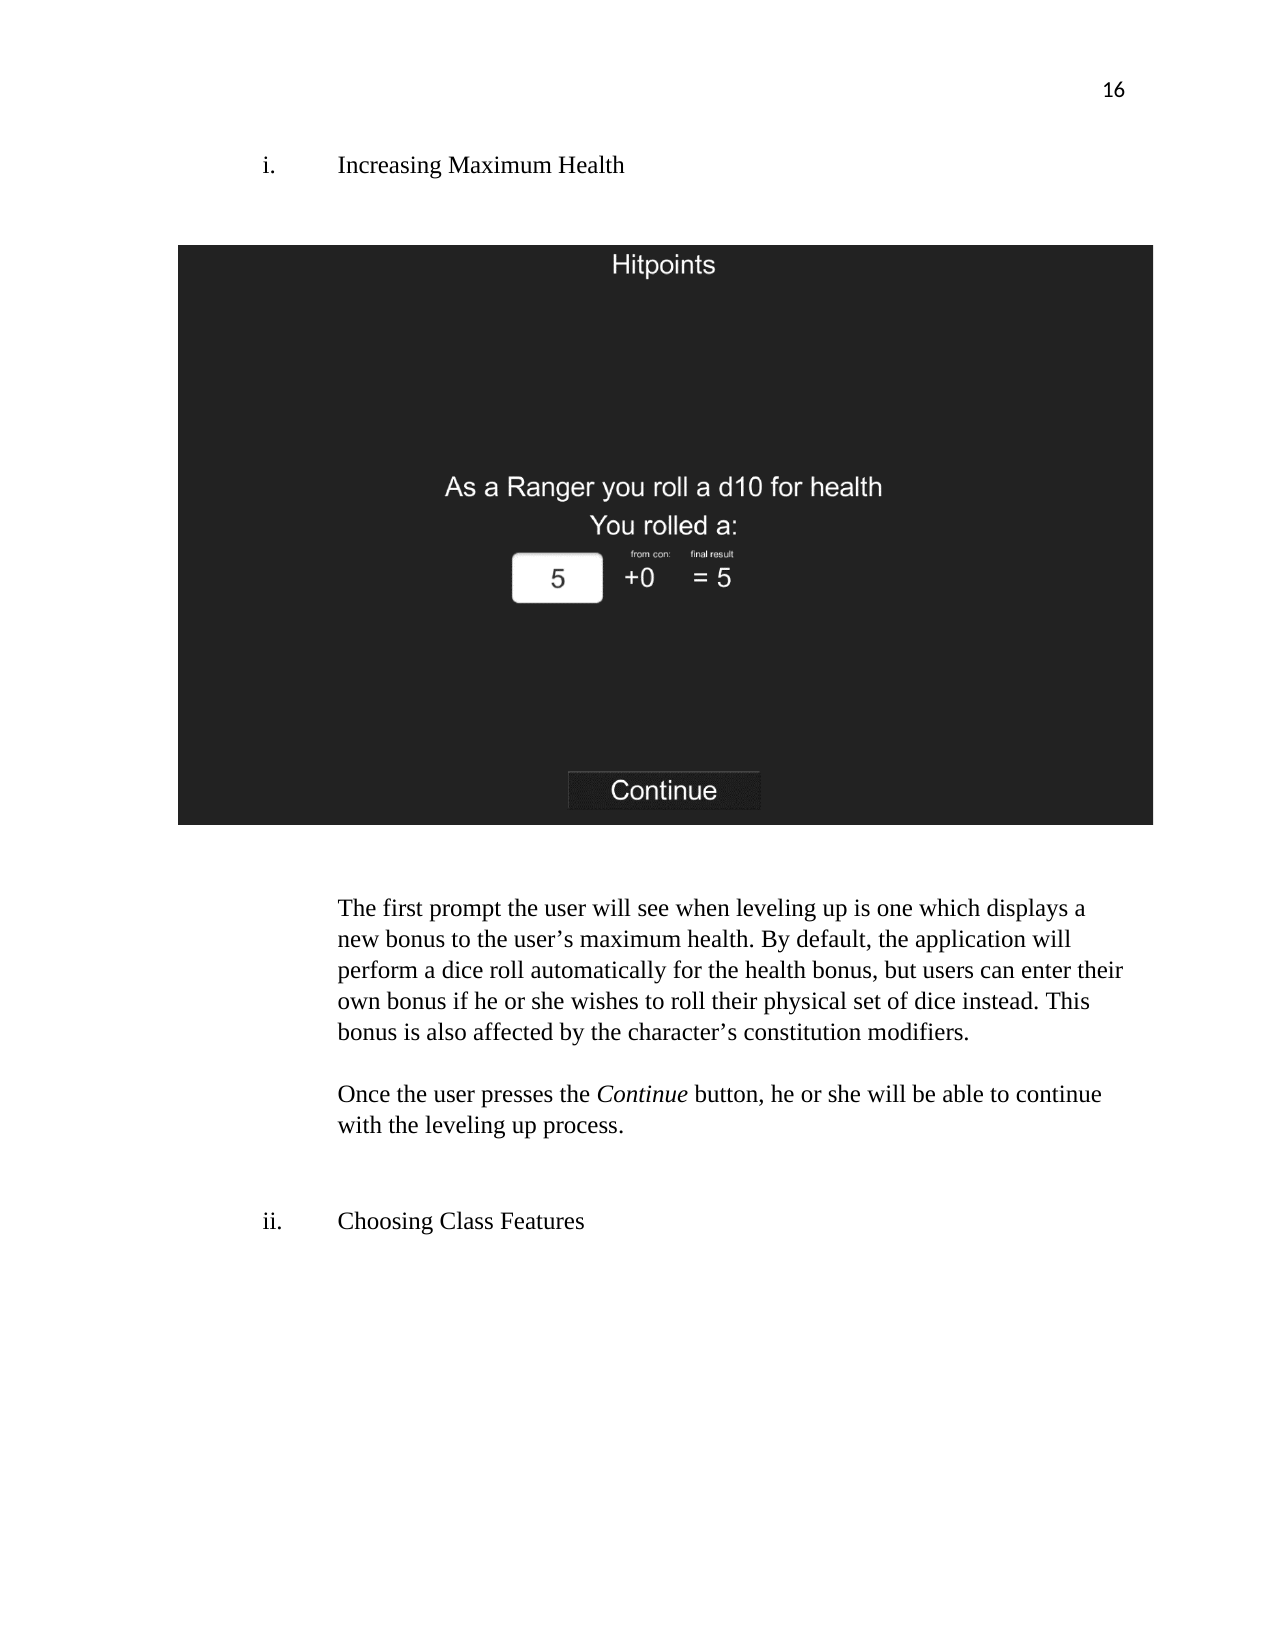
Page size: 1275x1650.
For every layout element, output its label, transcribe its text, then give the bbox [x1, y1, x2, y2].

list Once the user presses the Continue button, he or she will be able to continue with the leveling up process. [337, 1079, 1125, 1139]
list Choosing Class Features [262, 1206, 1125, 1234]
list The first prompt the user will see when leveling up is one which displays a new bonus to the user’s maximum health. By default, the application will perform a dice roll automatically for the health bonus, but users can enter their own bonus if he or she wishes to roll their physical set of dice instead. This bonus is also affected by the character’s constitution modifiers. [337, 893, 1125, 1046]
picture [178, 245, 1154, 825]
list Increasing Maximum Health [262, 150, 1125, 179]
